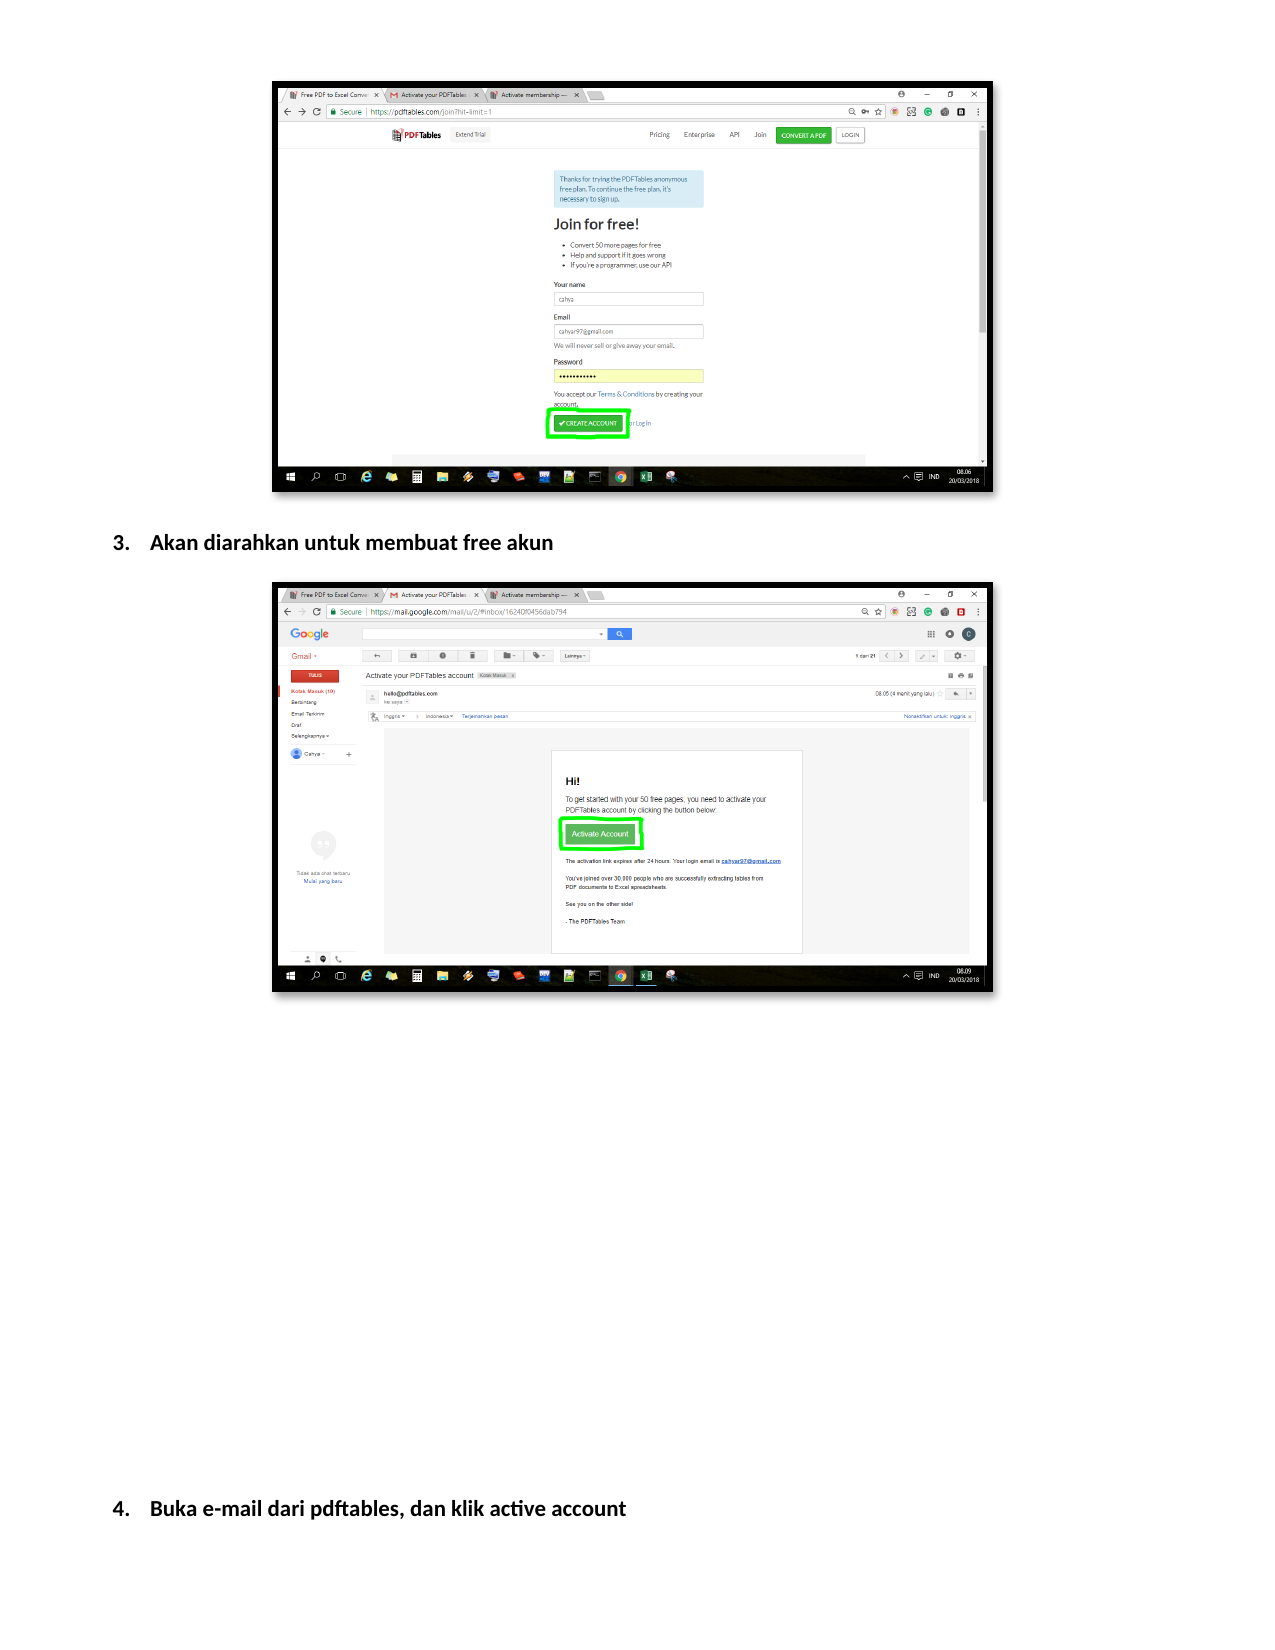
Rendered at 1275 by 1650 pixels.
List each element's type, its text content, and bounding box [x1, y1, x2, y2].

picture [278, 588, 987, 986]
list Buka e-mail dari pdftables, dan klik active account [112, 1494, 1200, 1522]
list Akan diarahkan untuk membuat free akun [112, 528, 1200, 556]
picture [278, 88, 987, 486]
